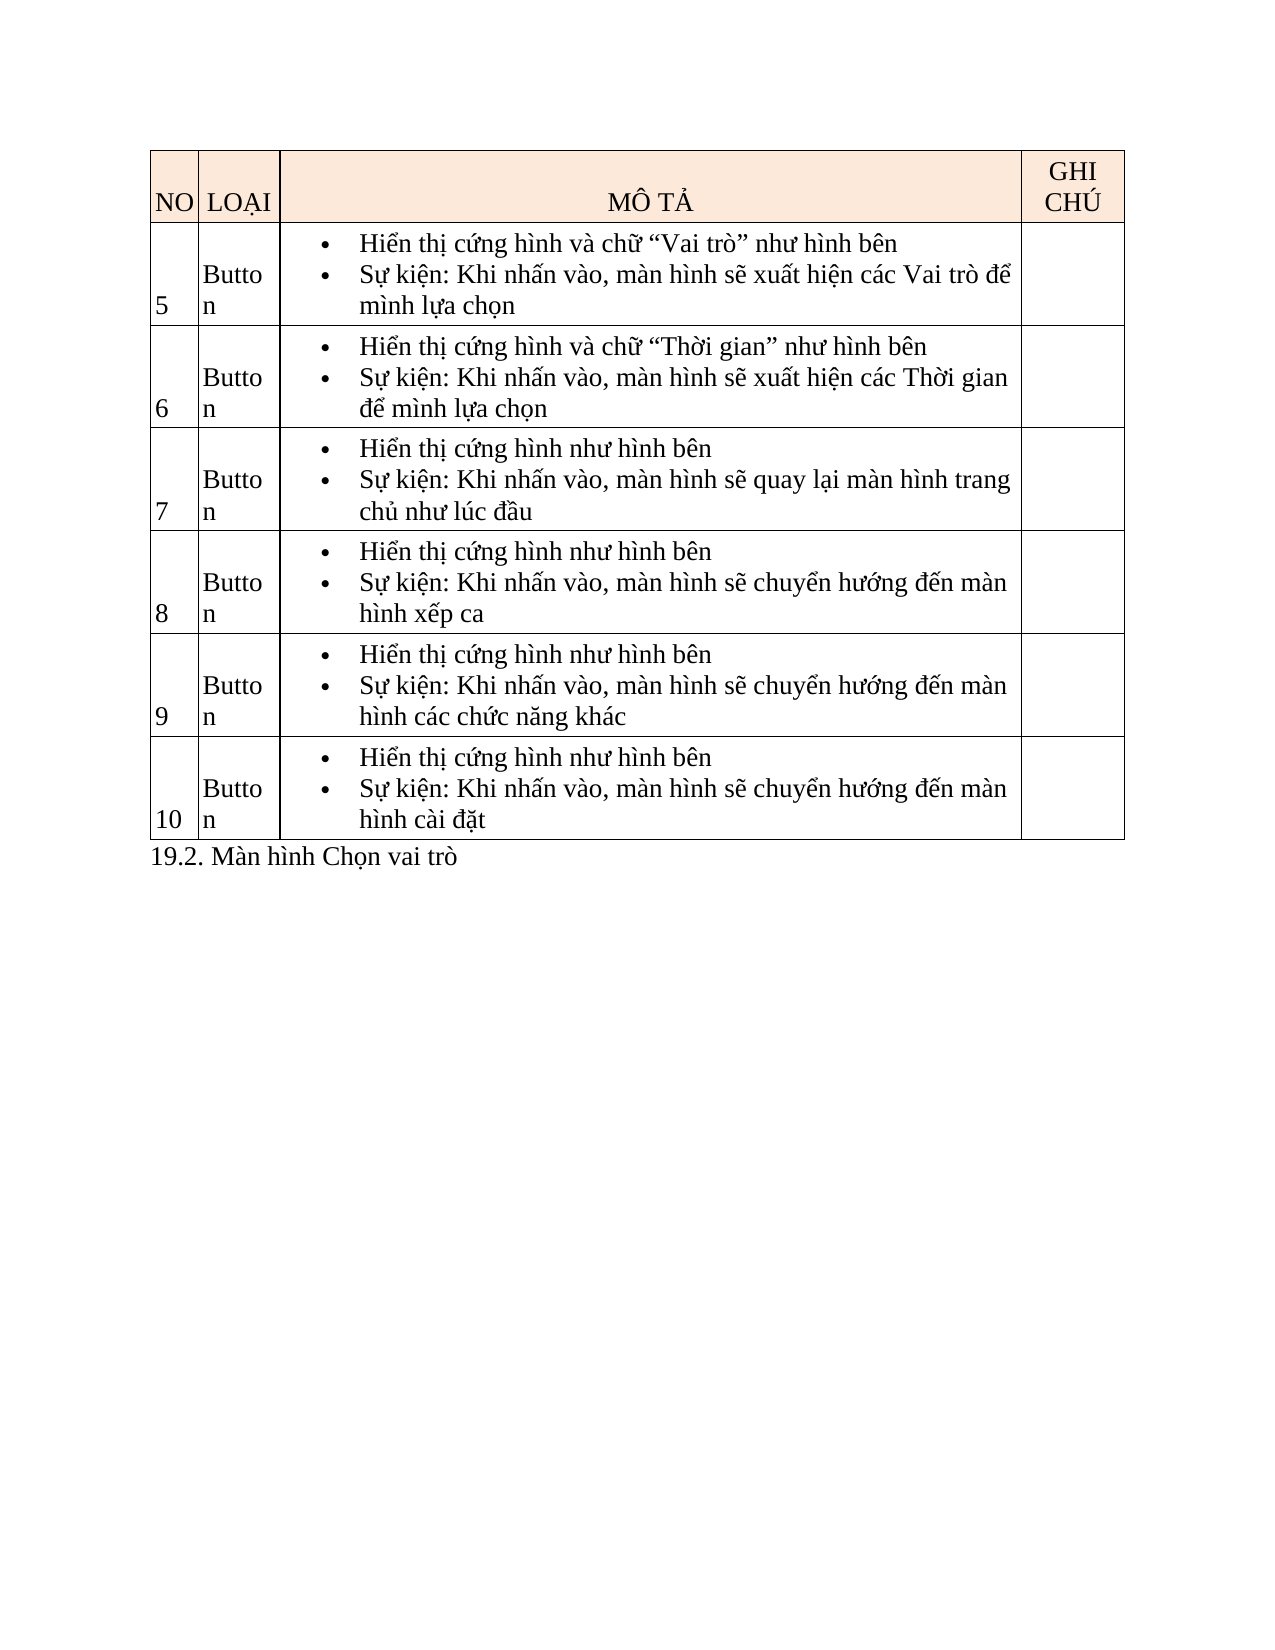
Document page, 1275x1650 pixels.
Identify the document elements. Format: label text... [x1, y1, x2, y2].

table_cell 5 [151, 223, 198, 324]
table_cell 6 [151, 326, 198, 427]
table_cell Button [199, 223, 279, 324]
table_cell [1022, 737, 1124, 838]
table_cell Button [199, 737, 279, 838]
table_cell Hiển thị cứng hình và chữ “Vai trò” như hình bên Sự kiện: Khi nhấn vào, màn hình sẽ xuất hiện các Vai trò để mình lựa chọn [281, 223, 1021, 324]
table_header GHI CHÚ [1022, 151, 1124, 222]
table_cell Button [199, 634, 279, 736]
table_cell Button [199, 531, 279, 633]
table_cell [1022, 634, 1124, 736]
table_cell 8 [151, 531, 198, 633]
table_header MÔ TẢ [281, 151, 1021, 222]
table_header NO [151, 151, 198, 222]
table_cell [1022, 428, 1124, 530]
table_cell [1022, 223, 1124, 324]
table_cell Hiển thị cứng hình như hình bên Sự kiện: Khi nhấn vào, màn hình sẽ quay lại màn hình trang chủ như lúc đầu [281, 428, 1021, 530]
table_cell [1022, 531, 1124, 633]
table_cell [1022, 326, 1124, 427]
table_cell Button [199, 428, 279, 530]
table_cell Hiển thị cứng hình như hình bên Sự kiện: Khi nhấn vào, màn hình sẽ chuyển hướng đến màn hình cài đặt [281, 737, 1021, 838]
table_cell Hiển thị cứng hình như hình bên Sự kiện: Khi nhấn vào, màn hình sẽ chuyển hướng đến màn hình các chức năng khác [281, 634, 1021, 736]
text 19.2. Màn hình Chọn vai trò [150, 840, 1125, 871]
table_cell 10 [151, 737, 198, 838]
table_cell 7 [151, 428, 198, 530]
table_cell Hiển thị cứng hình và chữ “Thời gian” như hình bên Sự kiện: Khi nhấn vào, màn hình sẽ xuất hiện các Thời gian để mình lựa chọn [281, 326, 1021, 427]
table_cell Hiển thị cứng hình như hình bên Sự kiện: Khi nhấn vào, màn hình sẽ chuyển hướng đến màn hình xếp ca [281, 531, 1021, 633]
table_cell 9 [151, 634, 198, 736]
table_header LOẠI [199, 151, 279, 222]
table_cell Button [199, 326, 279, 427]
